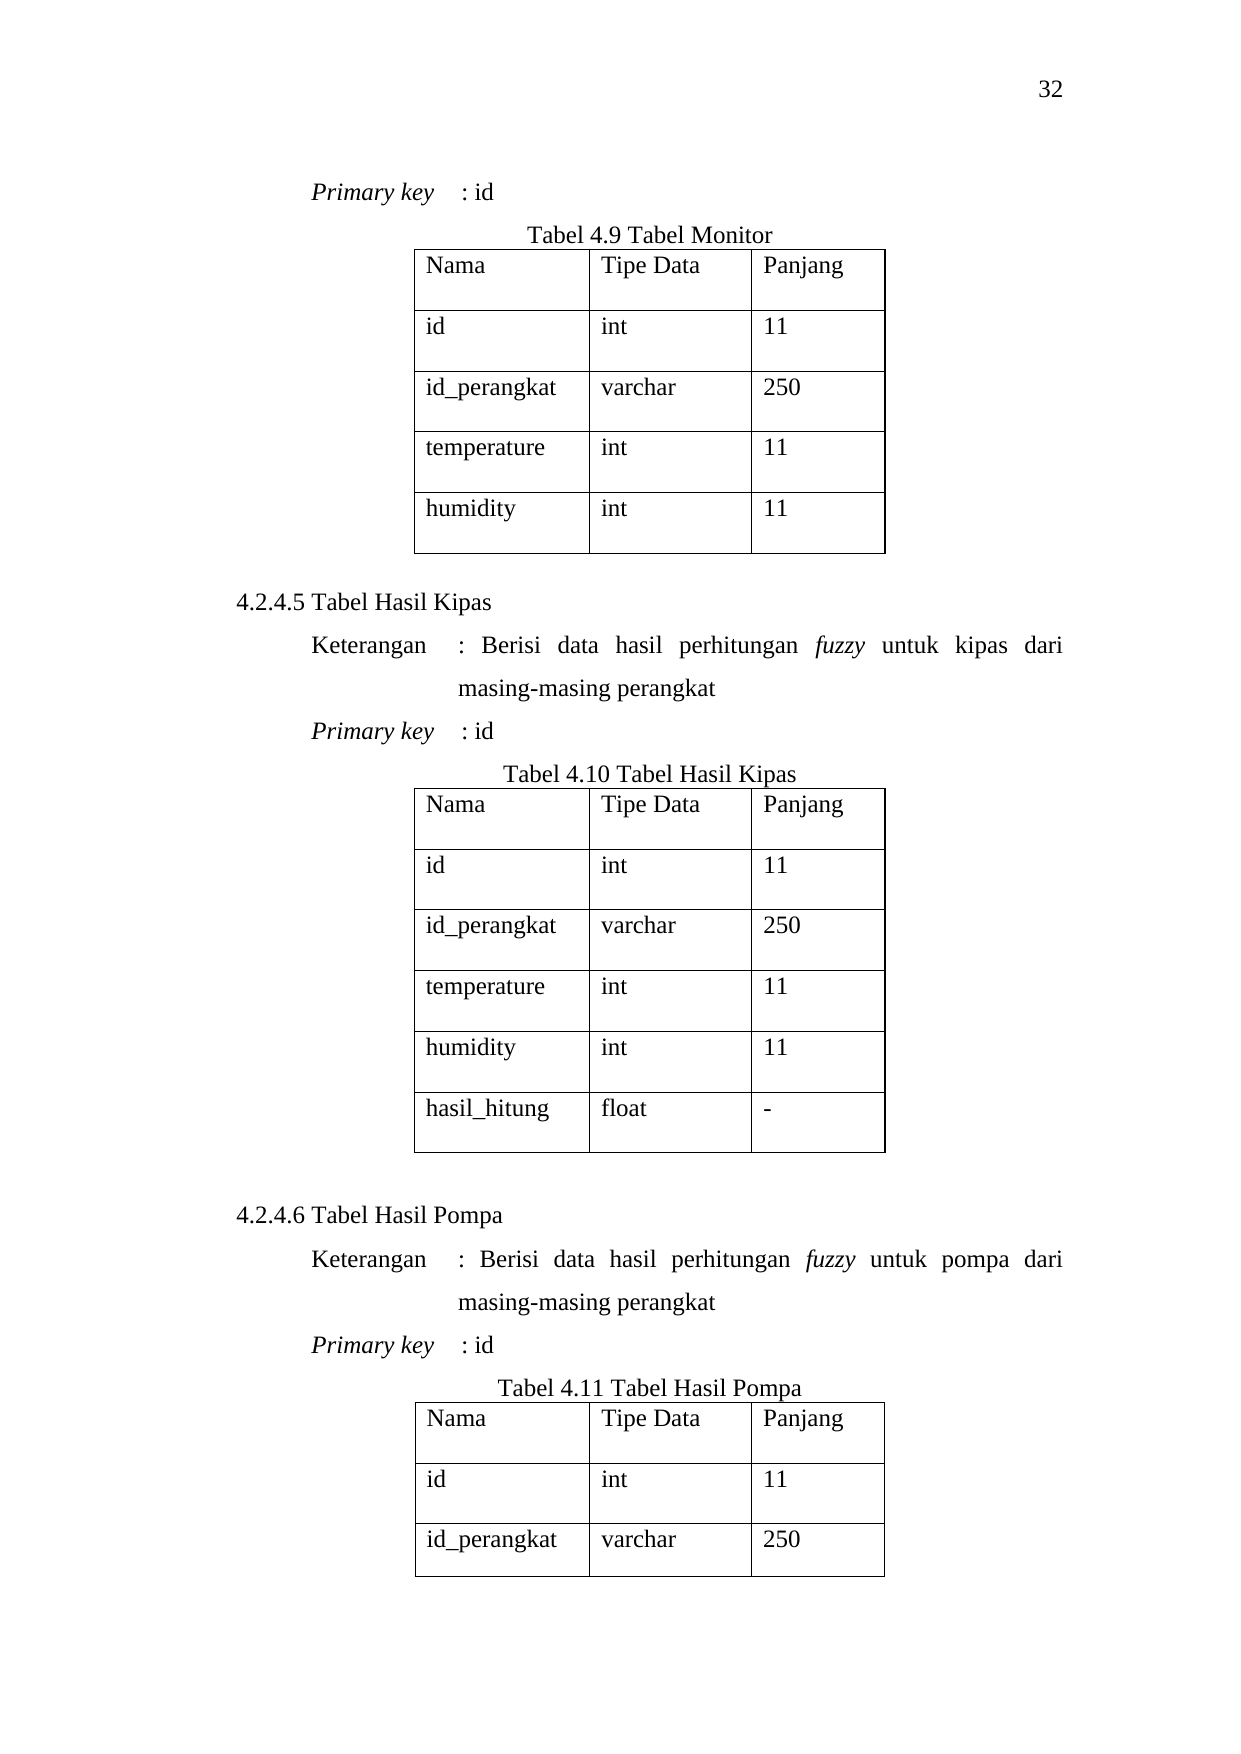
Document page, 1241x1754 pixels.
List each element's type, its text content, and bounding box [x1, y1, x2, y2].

table_cell varchar [590, 372, 751, 431]
table_header Panjang [752, 250, 884, 310]
table_cell 11 [752, 971, 884, 1031]
table_header Tipe Data [590, 789, 751, 849]
text Primary key : id [311, 1330, 1063, 1359]
table_cell varchar [590, 910, 751, 970]
table_cell int [590, 1464, 751, 1523]
table_header Nama [416, 1403, 589, 1463]
table_cell hasil_hitung [415, 1093, 589, 1152]
table_cell 11 [752, 1032, 884, 1092]
text Primary key : id [311, 177, 1063, 206]
table_cell id [415, 850, 589, 909]
table_header Panjang [752, 1403, 884, 1463]
table_cell int [590, 432, 751, 492]
table_cell int [590, 850, 751, 909]
table_cell - [752, 1093, 884, 1152]
subtitle Tabel Hasil Kipas [236, 587, 1063, 615]
table_cell id [415, 311, 589, 371]
text Primary key : id [311, 716, 1063, 745]
table_header Nama [415, 789, 589, 849]
table_cell int [590, 1032, 751, 1092]
table_cell humidity [415, 1032, 589, 1092]
table_cell id_perangkat [416, 1524, 589, 1576]
table_cell 11 [752, 432, 884, 492]
table_cell 250 [752, 910, 884, 970]
text Keterangan : Berisi data hasil perhitungan fuzzy untuk pompa dari masing-masing perangkat [311, 1244, 1063, 1316]
table_header Nama [415, 250, 589, 310]
table_cell 250 [752, 1524, 884, 1576]
subtitle Tabel Hasil Pompa [236, 1201, 1063, 1229]
table_cell 11 [752, 1464, 884, 1523]
table_cell temperature [415, 432, 589, 492]
table_cell 11 [752, 493, 884, 553]
table_cell temperature [415, 971, 589, 1031]
table_cell humidity [415, 493, 589, 553]
text Keterangan : Berisi data hasil perhitungan fuzzy untuk kipas dari masing-masing perangkat [311, 630, 1063, 702]
table_cell id_perangkat [415, 910, 589, 970]
table_cell id [416, 1464, 589, 1523]
table_header Tipe Data [590, 1403, 751, 1463]
table_cell float [590, 1093, 751, 1152]
table_cell int [590, 311, 751, 371]
table_cell int [590, 971, 751, 1031]
table_header Tipe Data [590, 250, 751, 310]
table_cell id_perangkat [415, 372, 589, 431]
table_cell int [590, 493, 751, 553]
table_cell 11 [752, 311, 884, 371]
table_cell 250 [752, 372, 884, 431]
table_cell 11 [752, 850, 884, 909]
table_header Panjang [752, 789, 884, 849]
table_cell varchar [590, 1524, 751, 1576]
